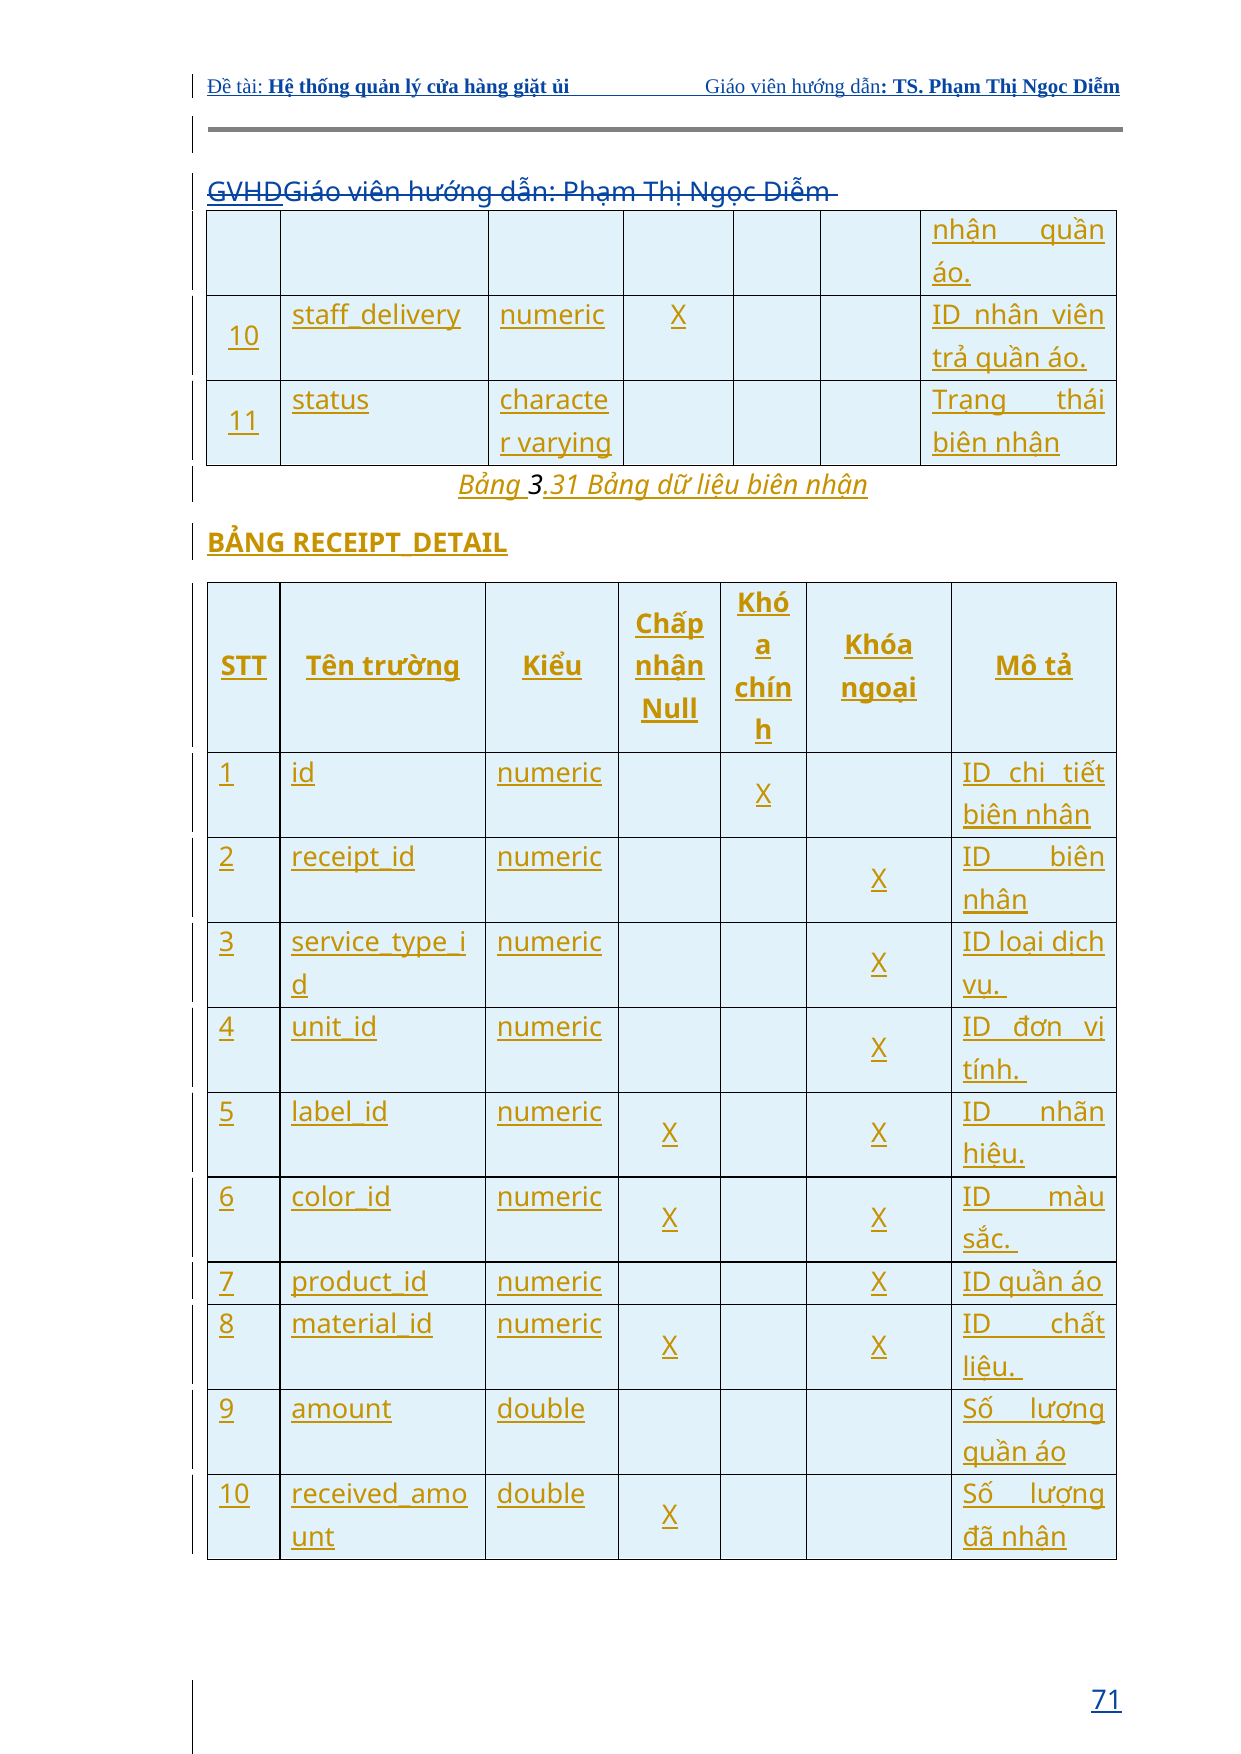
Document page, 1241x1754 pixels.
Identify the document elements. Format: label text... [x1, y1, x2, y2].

text 3 [207, 466, 1122, 502]
